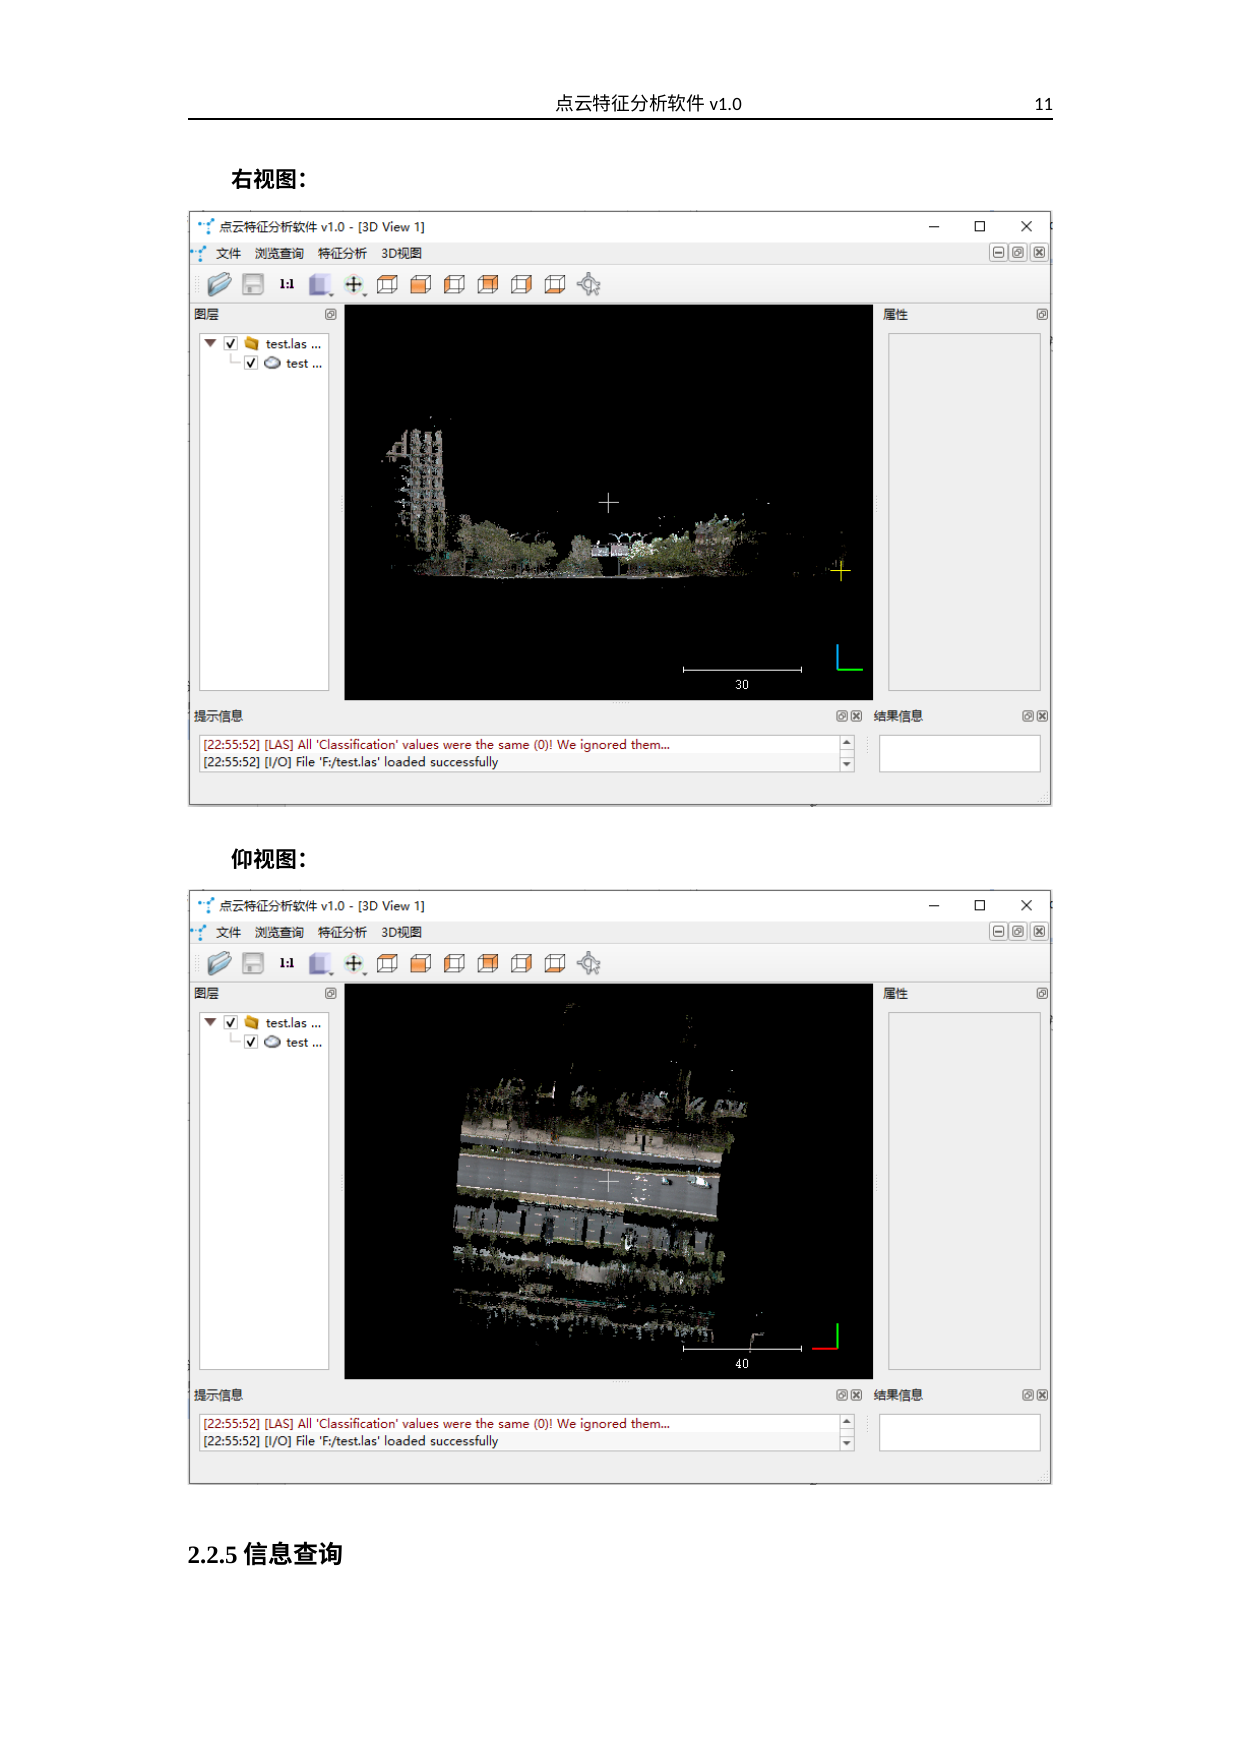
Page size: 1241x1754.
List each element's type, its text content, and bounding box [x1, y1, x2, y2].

text 仰视图： [187, 841, 1053, 874]
picture [187, 889, 1053, 1485]
text 右视图： [187, 162, 1053, 194]
picture [187, 210, 1053, 807]
text 2.2.5 信息查询 [187, 1520, 1053, 1585]
